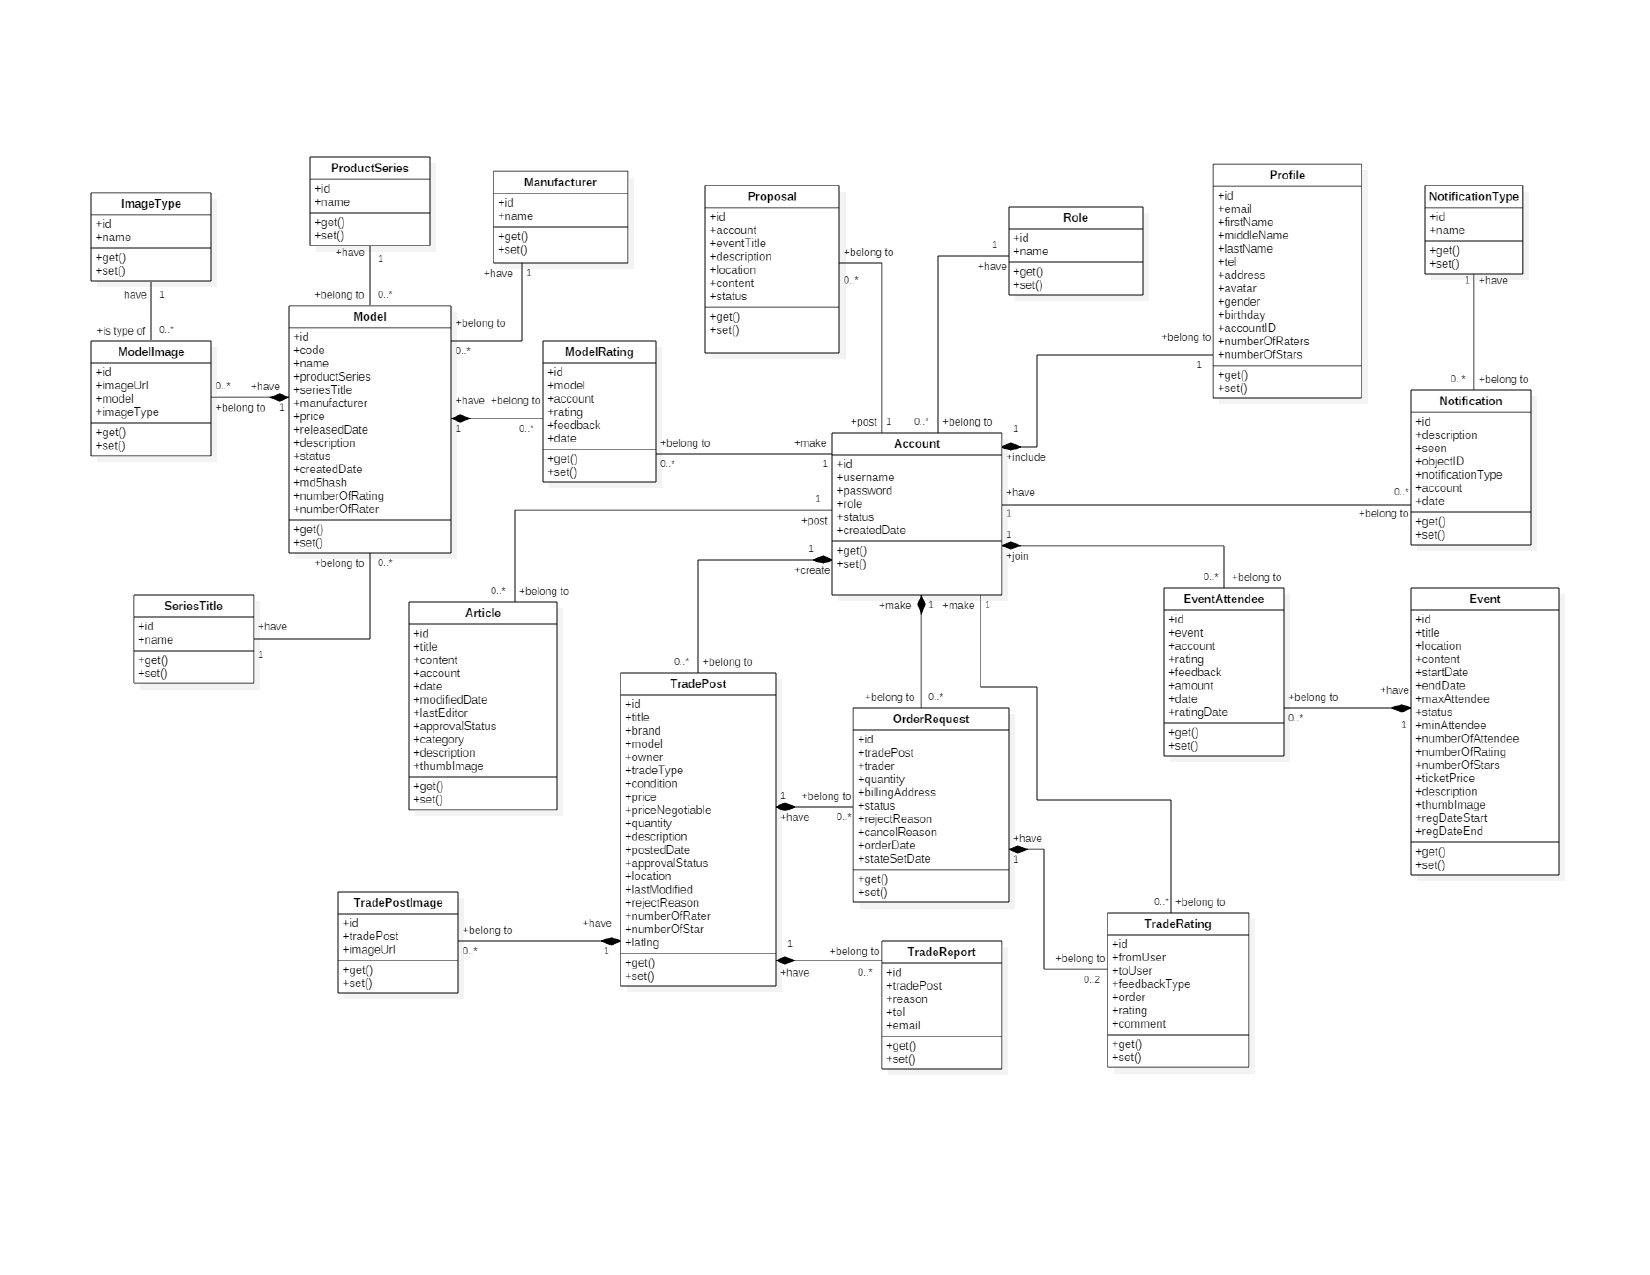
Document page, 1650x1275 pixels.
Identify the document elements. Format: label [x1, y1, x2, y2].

picture [82, 148, 1594, 1104]
